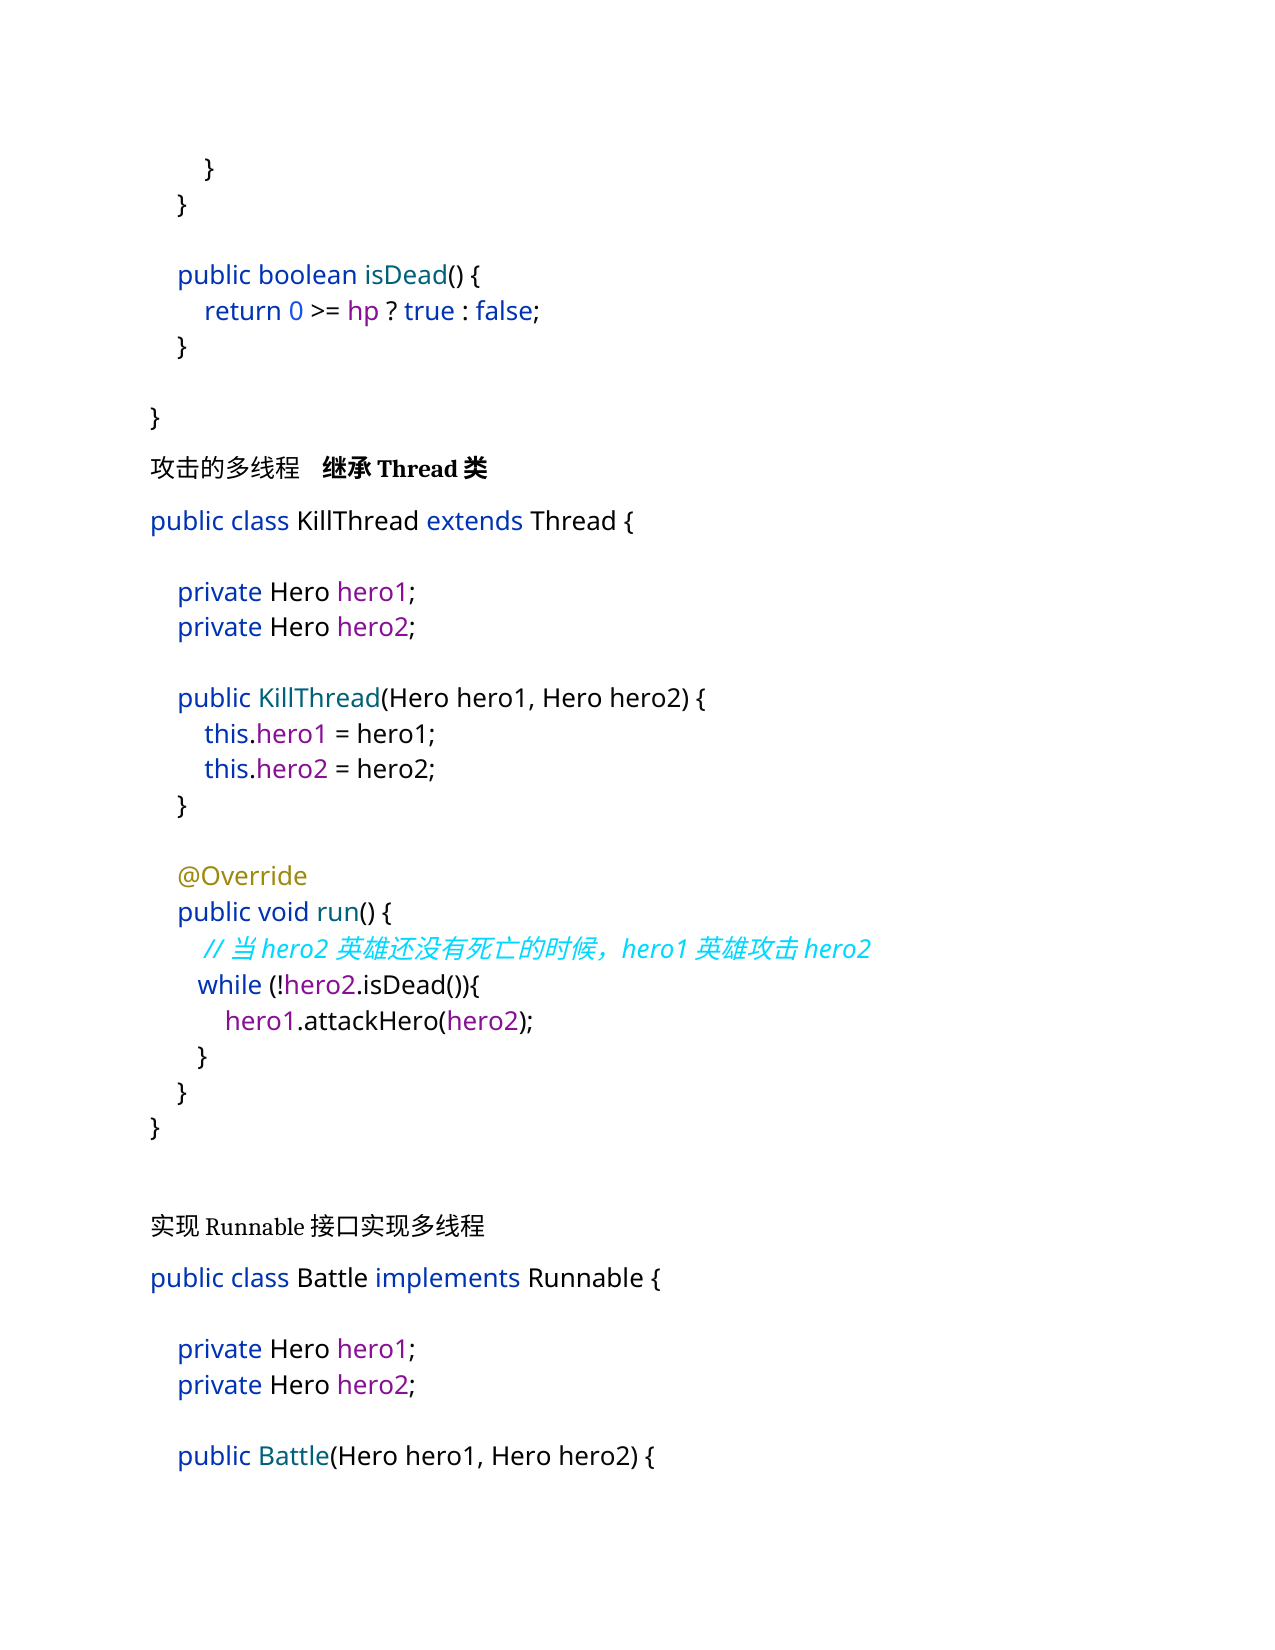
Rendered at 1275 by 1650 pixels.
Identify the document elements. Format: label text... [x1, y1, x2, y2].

text 攻击的多线程 继承Thread类 [150, 455, 1125, 484]
text 实现Runnable 接口实现多线程 [150, 1213, 1125, 1241]
text public class KillThread extends Thread { private Hero hero1; private Hero hero2; public KillThread(Hero hero1, Hero hero2) { this.hero1 = hero1; this.hero2 = hero2; } @Override public void run() { // 当hero2 英雄还没有死亡的时候，hero1英雄攻击hero2 while (!hero2.isDead()){ hero1.attackHero(hero2); } } } [150, 502, 1125, 1144]
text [150, 1260, 1125, 1473]
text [150, 150, 1125, 434]
